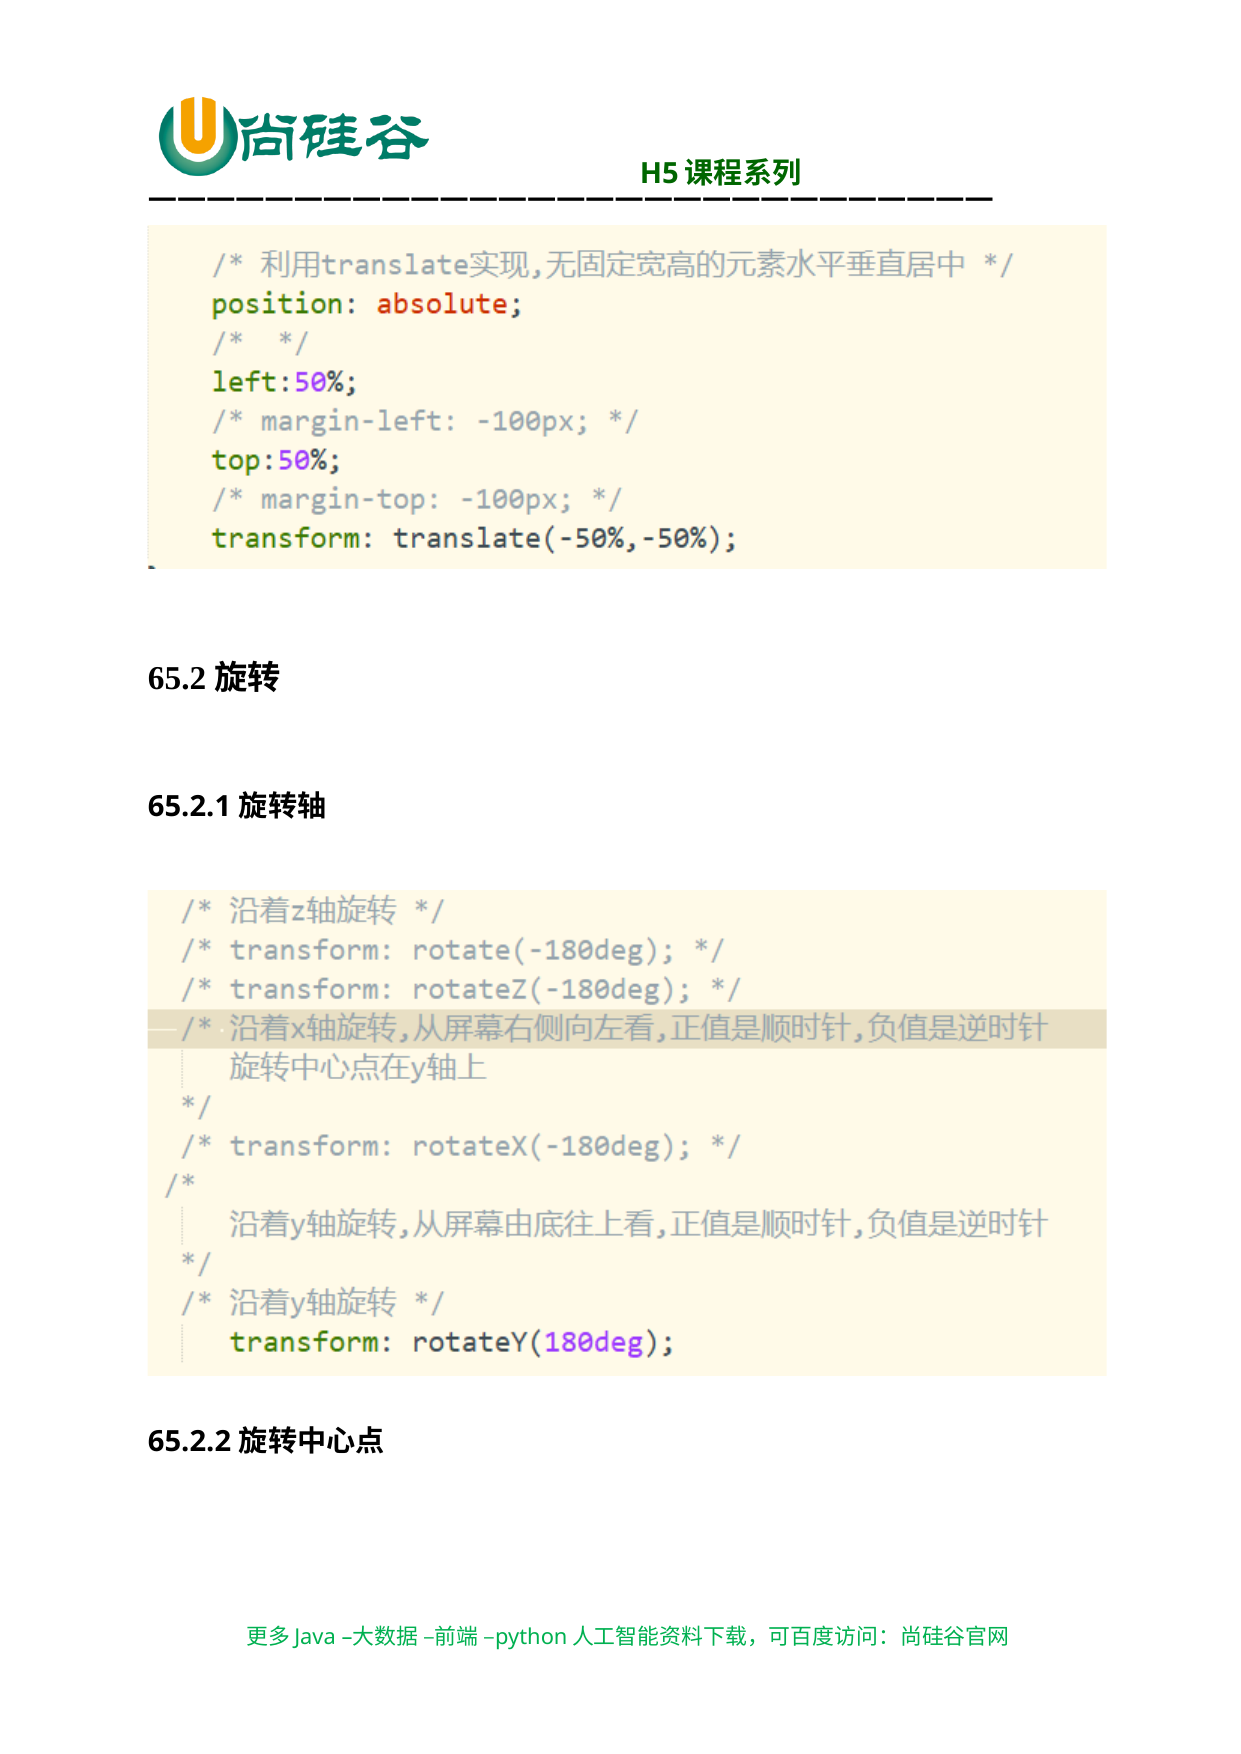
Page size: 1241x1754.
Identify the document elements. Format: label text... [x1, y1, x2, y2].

picture [147, 890, 1107, 1376]
subtitle 旋转轴 [148, 771, 1107, 836]
picture [147, 88, 436, 184]
subtitle 旋转 [148, 642, 1107, 707]
picture [147, 225, 1107, 569]
subtitle 旋转中心点 [148, 1407, 1107, 1472]
